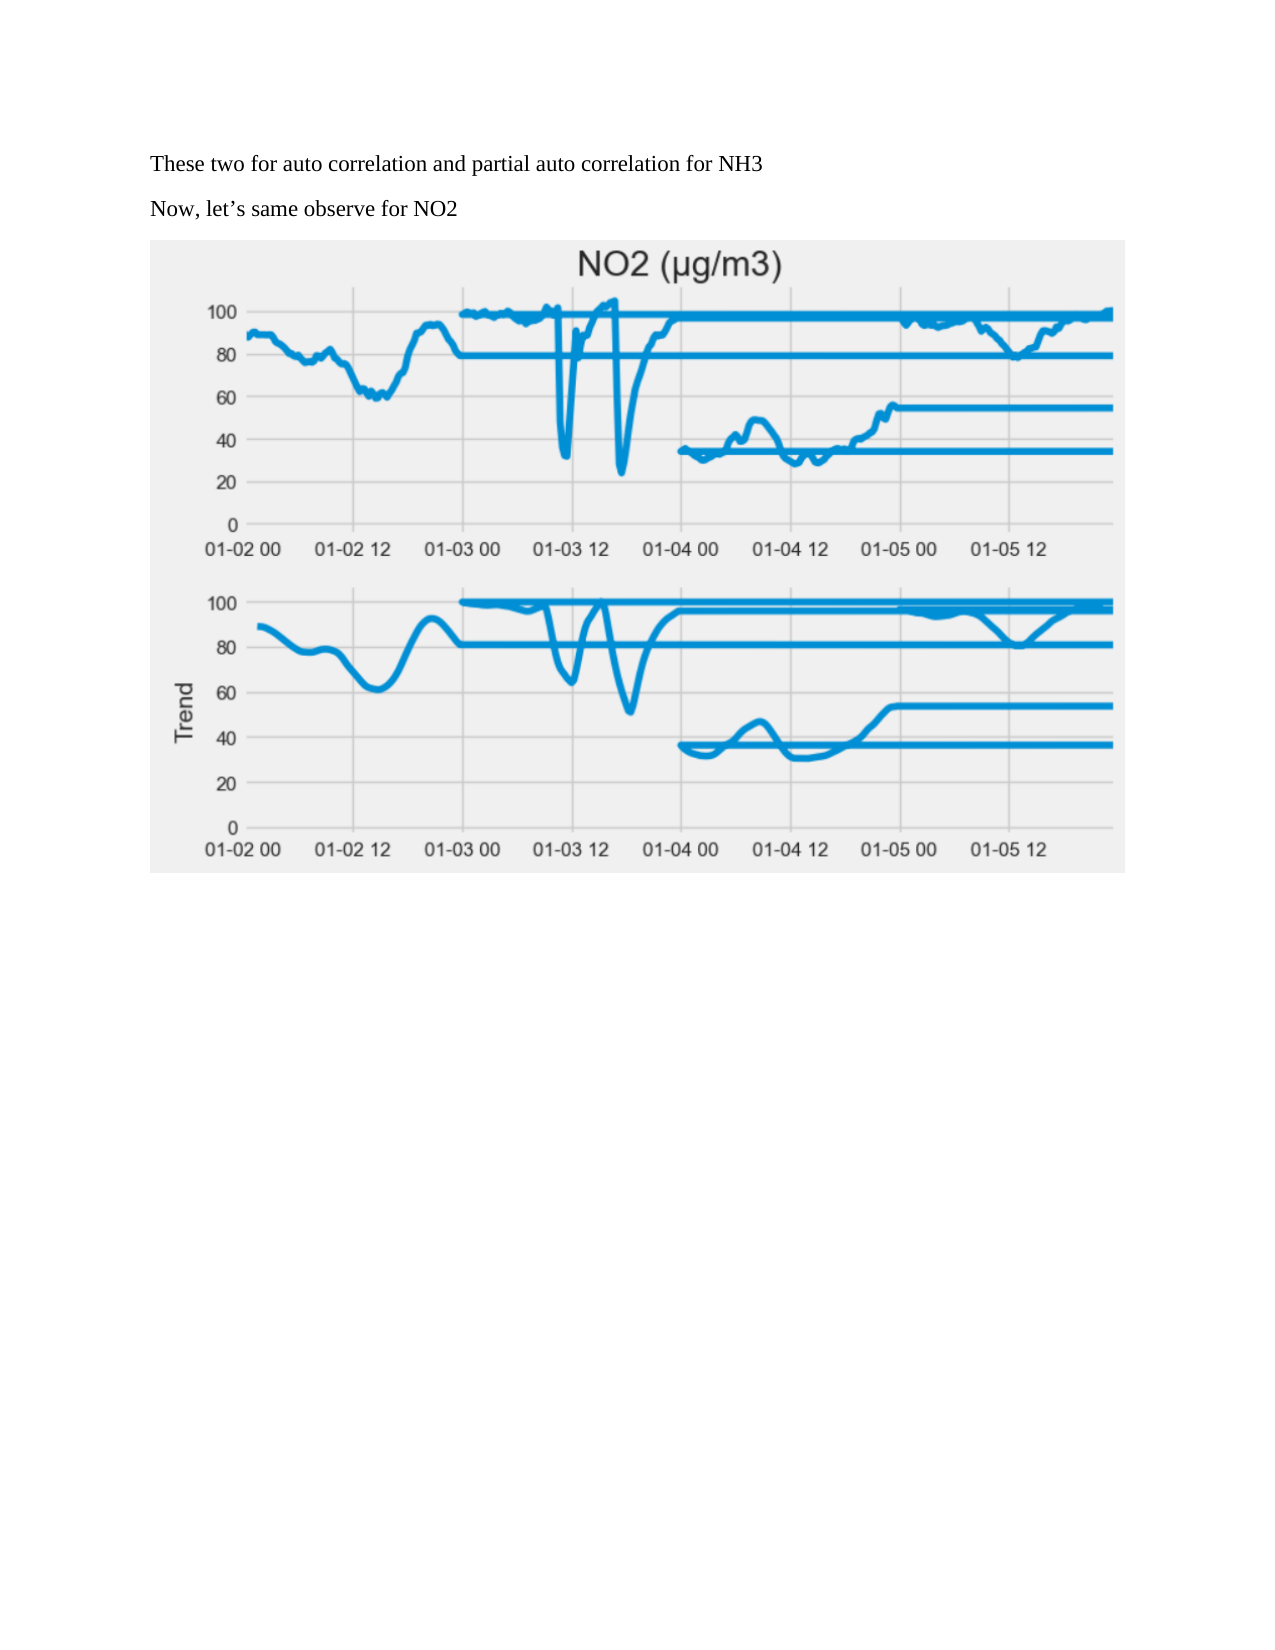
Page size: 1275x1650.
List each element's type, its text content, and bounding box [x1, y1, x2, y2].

text These two for auto correlation and partial auto correlation for NH3 [150, 150, 1125, 176]
picture [150, 240, 1125, 873]
text Now, let’s same observe for NO2 [150, 195, 1125, 221]
